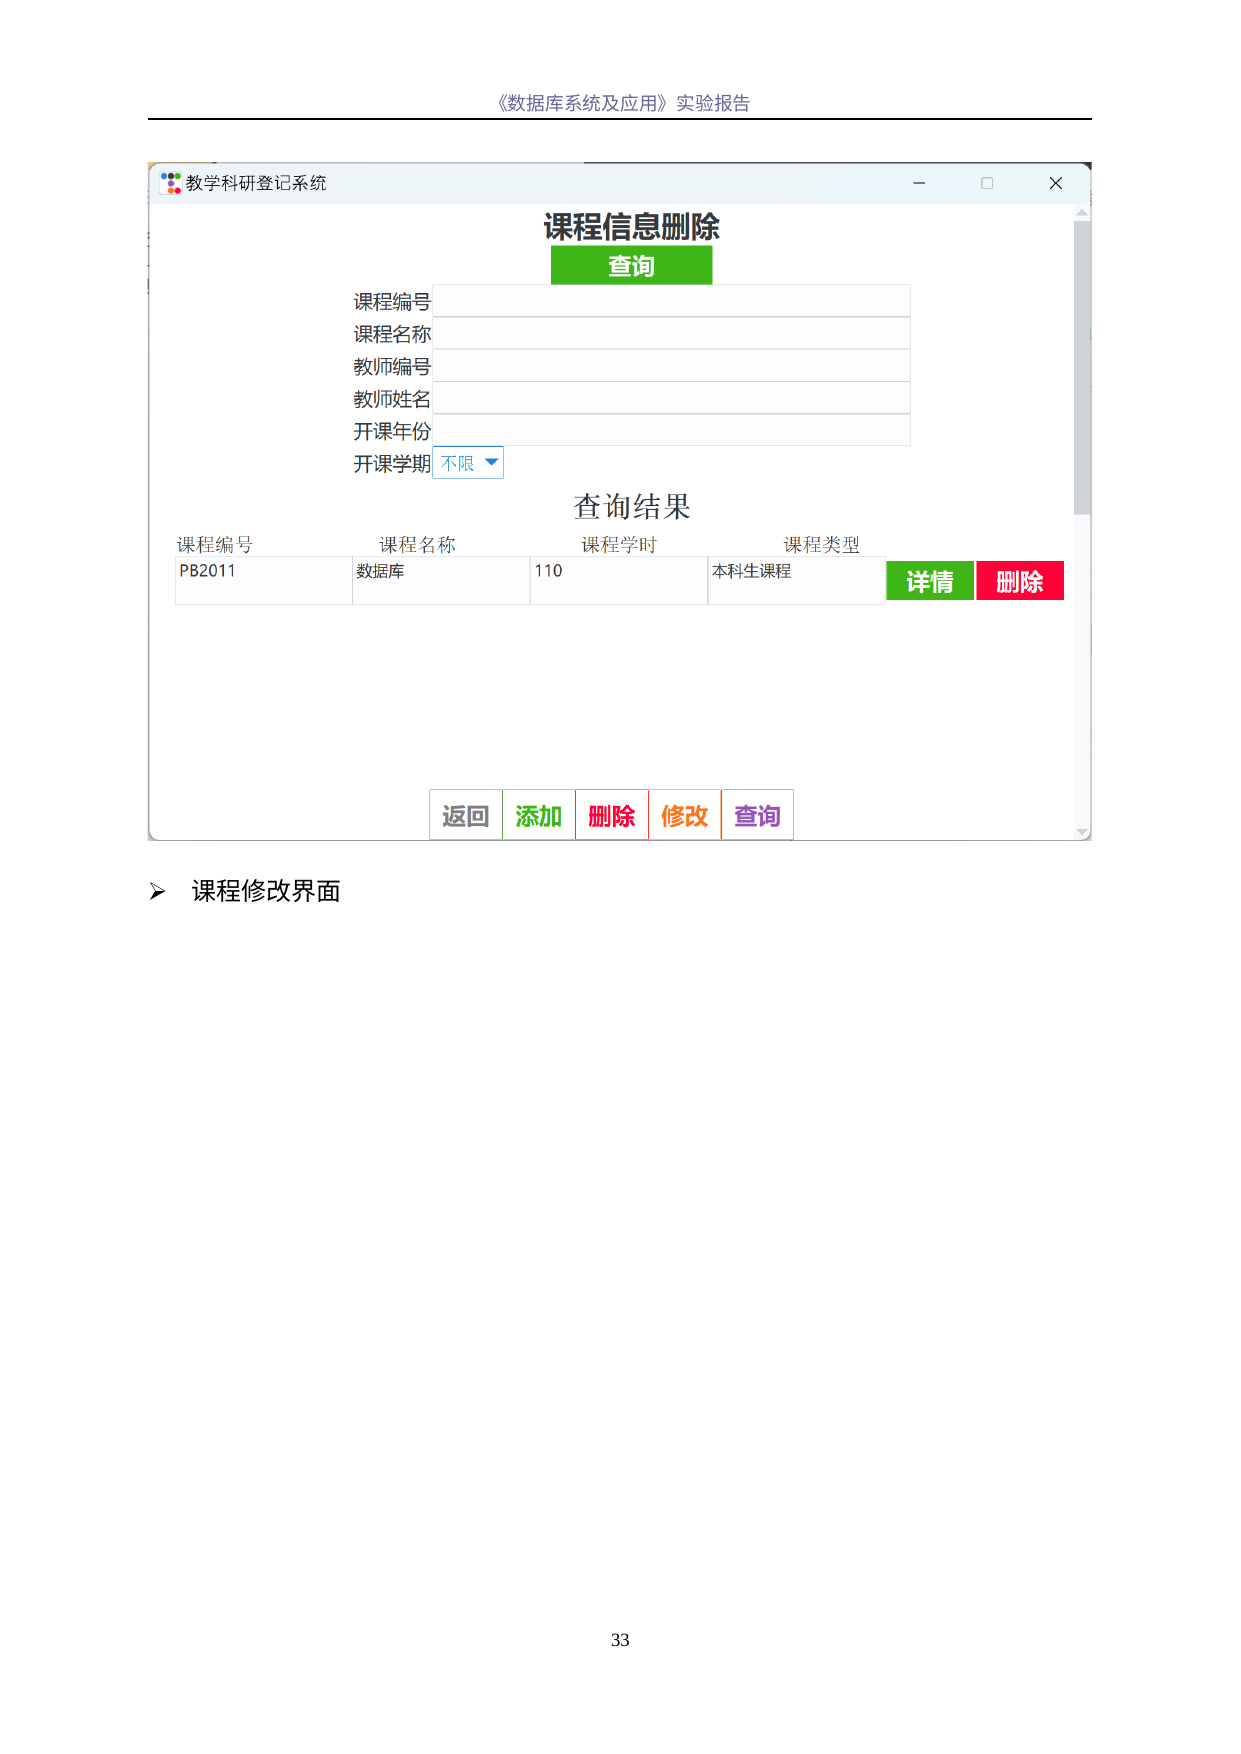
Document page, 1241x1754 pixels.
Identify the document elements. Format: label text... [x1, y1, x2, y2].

list 课程修改界面 [148, 857, 1092, 922]
picture [147, 162, 1092, 841]
